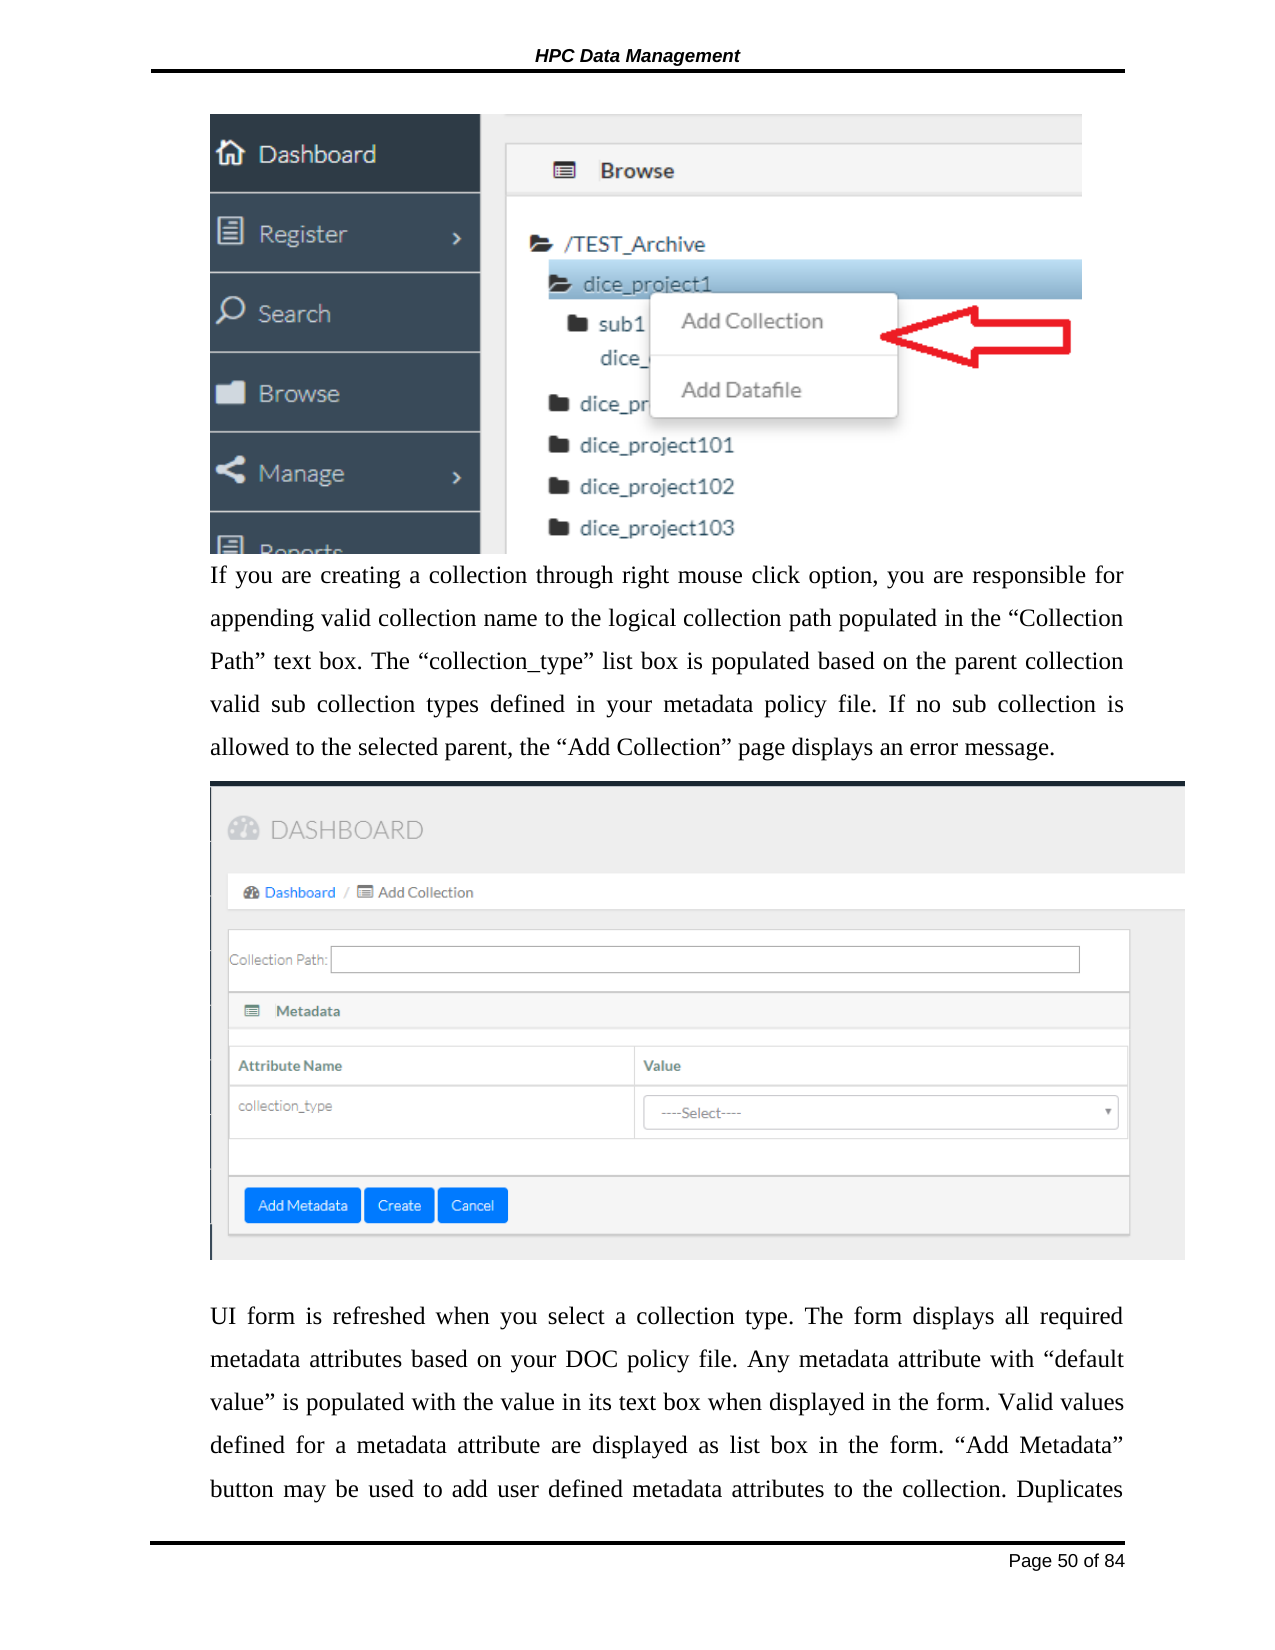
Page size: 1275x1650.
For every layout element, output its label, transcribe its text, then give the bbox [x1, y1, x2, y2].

text If you are creating a collection through right mouse click option, you are responsible for appending valid collection name to the logical collection path populated in the “Collection Path” text box. The “collection_type” list box is populated based on the parent collection valid sub collection types defined in your metadata policy file. If no sub collection is allowed to the selected parent, the “Add Collection” page displays an error message. [210, 560, 1125, 761]
picture [210, 114, 1082, 554]
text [210, 1301, 1125, 1502]
picture [210, 781, 1185, 1260]
